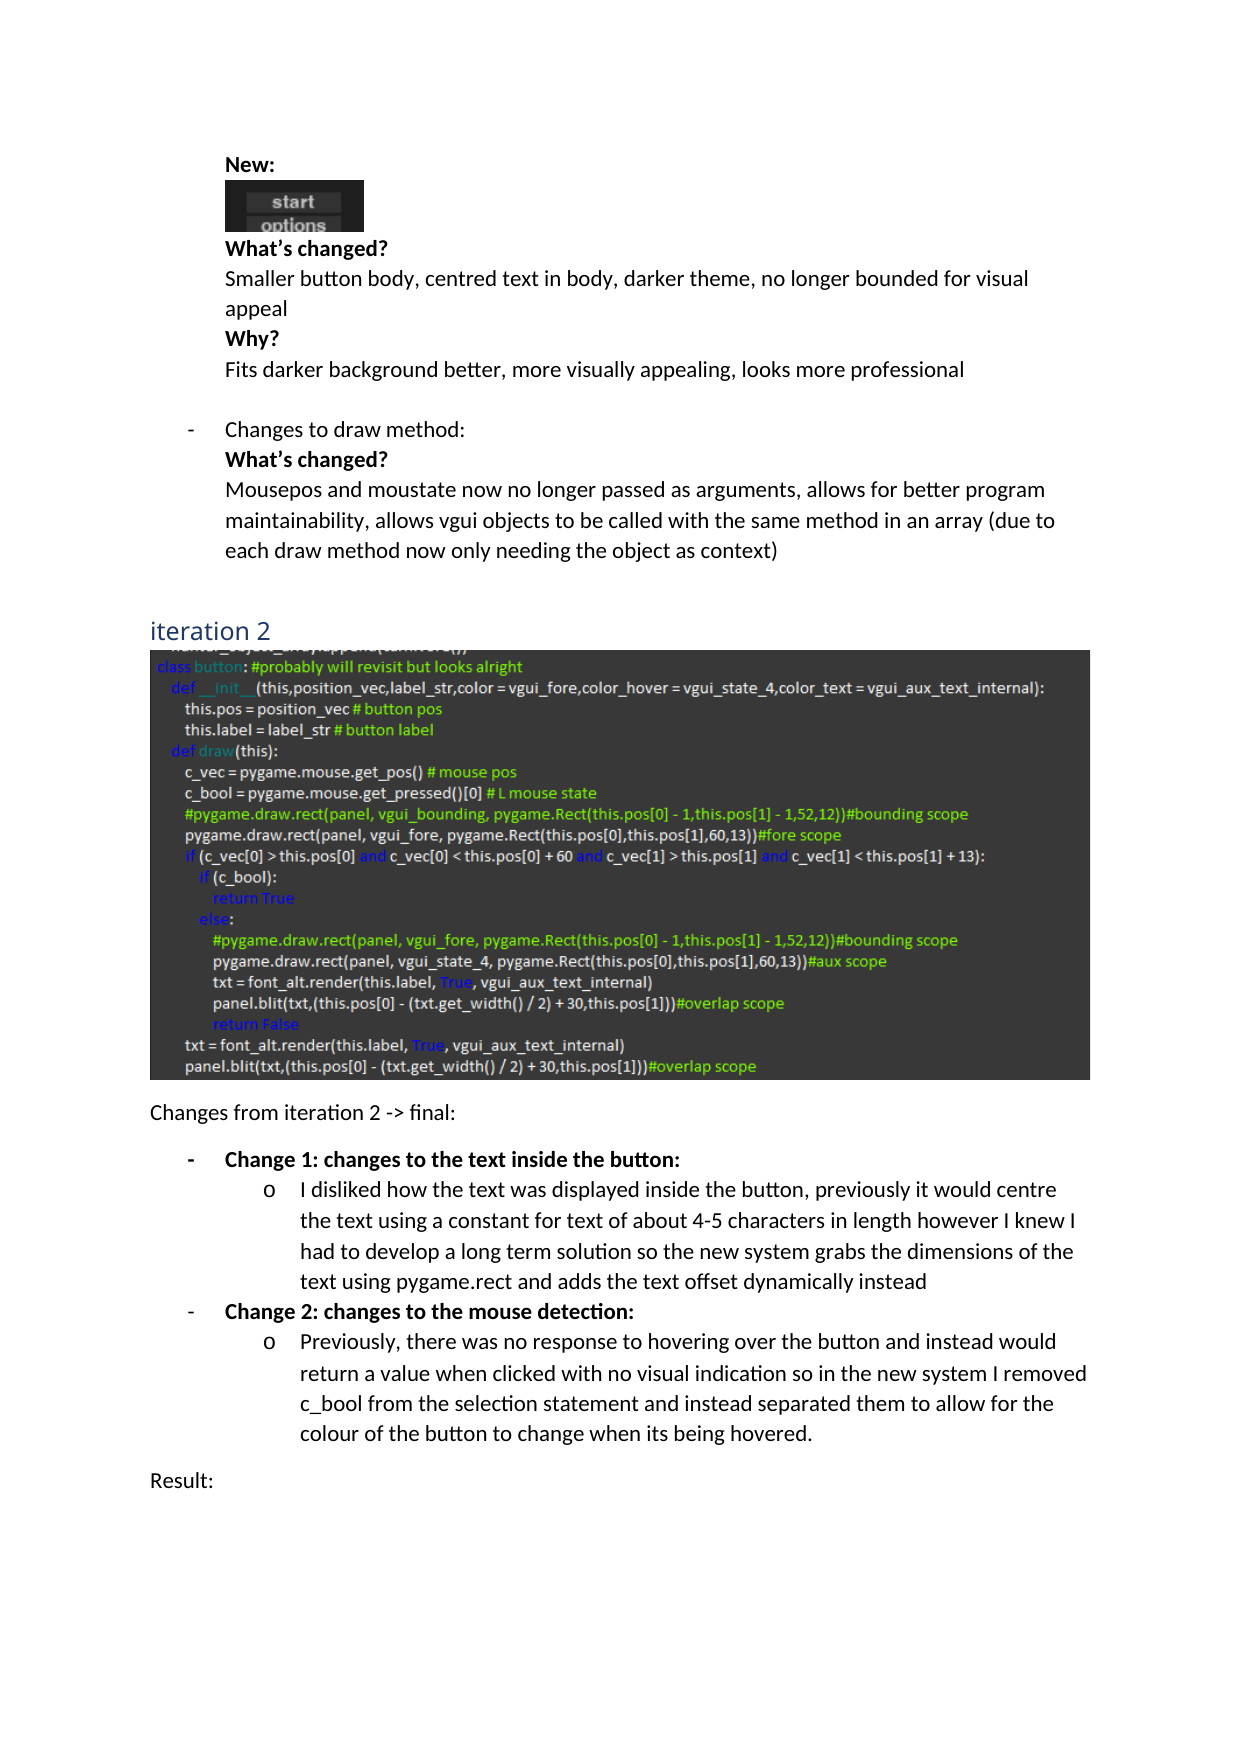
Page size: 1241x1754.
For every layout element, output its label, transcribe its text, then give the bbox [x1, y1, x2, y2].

text Changes from iteration 2 -> final: [150, 1098, 1090, 1126]
subtitle iteration 2 [150, 613, 1090, 647]
list Change 1: changes to the text inside the button: [187, 1145, 1090, 1173]
picture [150, 650, 1091, 1080]
list Smaller button body, centred text in body, darker theme, no longer bounded for visual appeal [225, 264, 1090, 322]
list New: [225, 150, 1090, 178]
list Mousepos and moustate now no longer passed as arguments, allows for better program maintainability, allows vgui objects to be called with the same method in an array (due to each draw method now only needing the object as context) [225, 476, 1090, 564]
list I disliked how the text was displayed inside the button, previously it would centre the text using a constant for text of about 4-5 characters in length however I knew I had to develop a long term solution so the new system grabs the dimensions of the text using pygame.rect and adds the text offset dynamically instead [262, 1175, 1090, 1295]
list Previously, there was no response to hovering over the button and instead would return a value when clicked with no visual indication so in the new system I removed c_bool from the selection statement and instead separated them to allow for the colour of the button to change when its being hovered. [262, 1327, 1090, 1447]
list What’s changed? [225, 234, 1090, 262]
list Change 2: changes to the mouse detection: [187, 1297, 1090, 1325]
text Result: [150, 1466, 1090, 1494]
list Why? [225, 324, 1090, 353]
list Changes to draw method: [187, 415, 1090, 443]
picture [225, 180, 364, 232]
list Fits darker background better, more visually appealing, looks more professional [225, 355, 1090, 383]
list What’s changed? [225, 445, 1090, 473]
